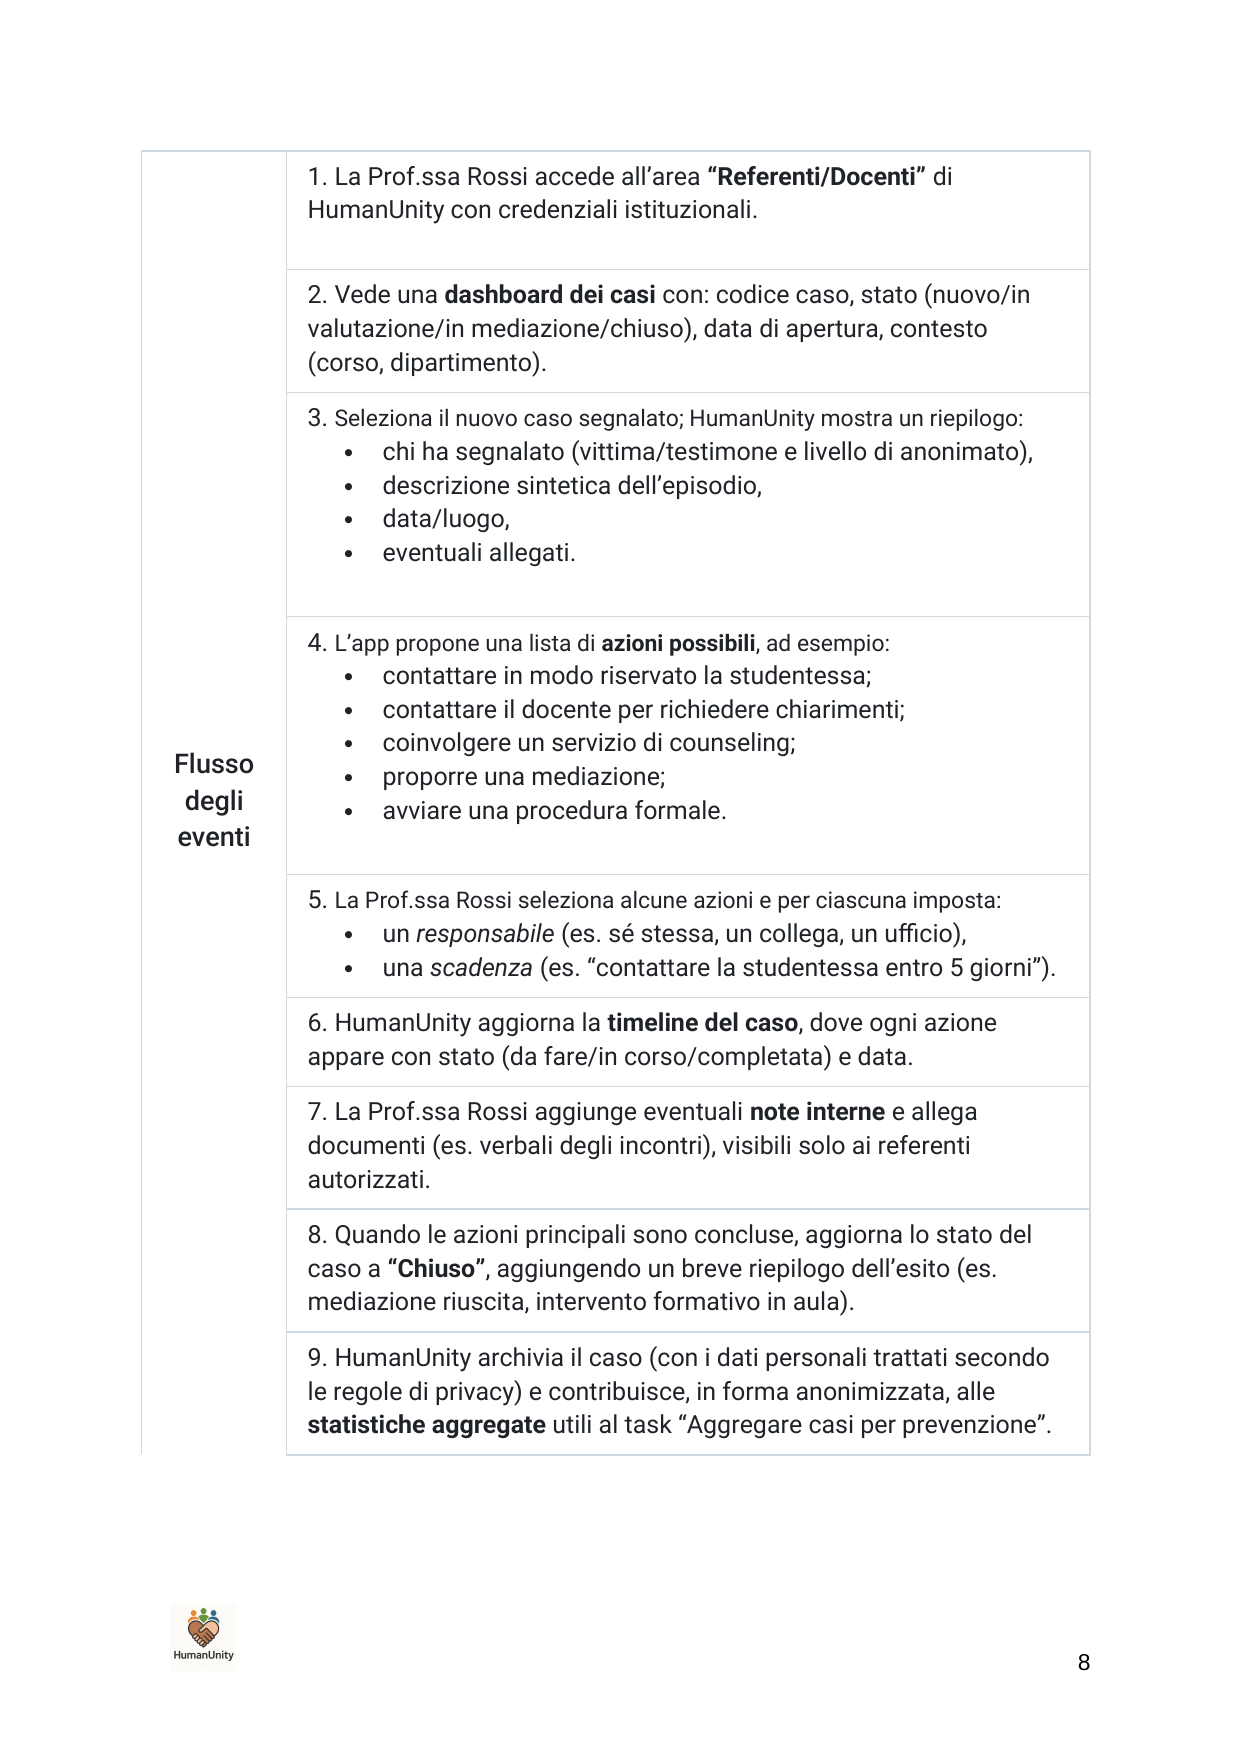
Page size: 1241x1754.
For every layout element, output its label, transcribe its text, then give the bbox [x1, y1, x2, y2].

table_cell 9. HumanUnity archivia il caso (con i dati personali trattati secondo le regole di privacy) e contribuisce, in forma anonimizzata, alle statistiche aggregate utili al task “Aggregare casi per prevenzione”. [287, 1333, 1089, 1454]
table_cell 7. La Prof.ssa Rossi aggiunge eventuali note interne e allega documenti (es. verbali degli incontri), visibili solo ai referenti autorizzati. [287, 1087, 1089, 1208]
table_cell 2. Vede una dashboard dei casi con: codice caso, stato (nuovo/in valutazione/in mediazione/chiuso), data di apertura, contesto (corso, dipartimento). [287, 270, 1089, 392]
table_cell 4. L’app propone una lista di azioni possibili, ad esempio: contattare in modo riservato la studentessa; contattare il docente per richiedere chiarimenti; coinvolgere un servizio di counseling; proporre una mediazione; avviare una procedura formale. [287, 617, 1089, 873]
table_cell 1. La Prof.ssa Rossi accede all’area “Referenti/Docenti” di HumanUnity con credenziali istituzionali. [287, 152, 1089, 269]
table_cell 6. HumanUnity aggiorna la timeline del caso, dove ogni azione appare con stato (da fare/in corso/completata) e data. [287, 998, 1089, 1086]
table_cell Flusso degli eventi [142, 152, 286, 1454]
picture [170, 1603, 237, 1671]
table_cell 3. Seleziona il nuovo caso segnalato; HumanUnity mostra un riepilogo: chi ha segnalato (vittima/testimone e livello di anonimato), descrizione sintetica dell’episodio, data/luogo, eventuali allegati. [287, 393, 1089, 616]
table_cell 5. La Prof.ssa Rossi seleziona alcune azioni e per ciascuna imposta: un responsabile (es. sé stessa, un collega, un ufficio), una scadenza (es. “contattare la studentessa entro 5 giorni”). [287, 875, 1089, 996]
table_cell 8. Quando le azioni principali sono concluse, aggiorna lo stato del caso a “Chiuso”, aggiungendo un breve riepilogo dell’esito (es. mediazione riuscita, intervento formativo in aula). [287, 1210, 1089, 1331]
